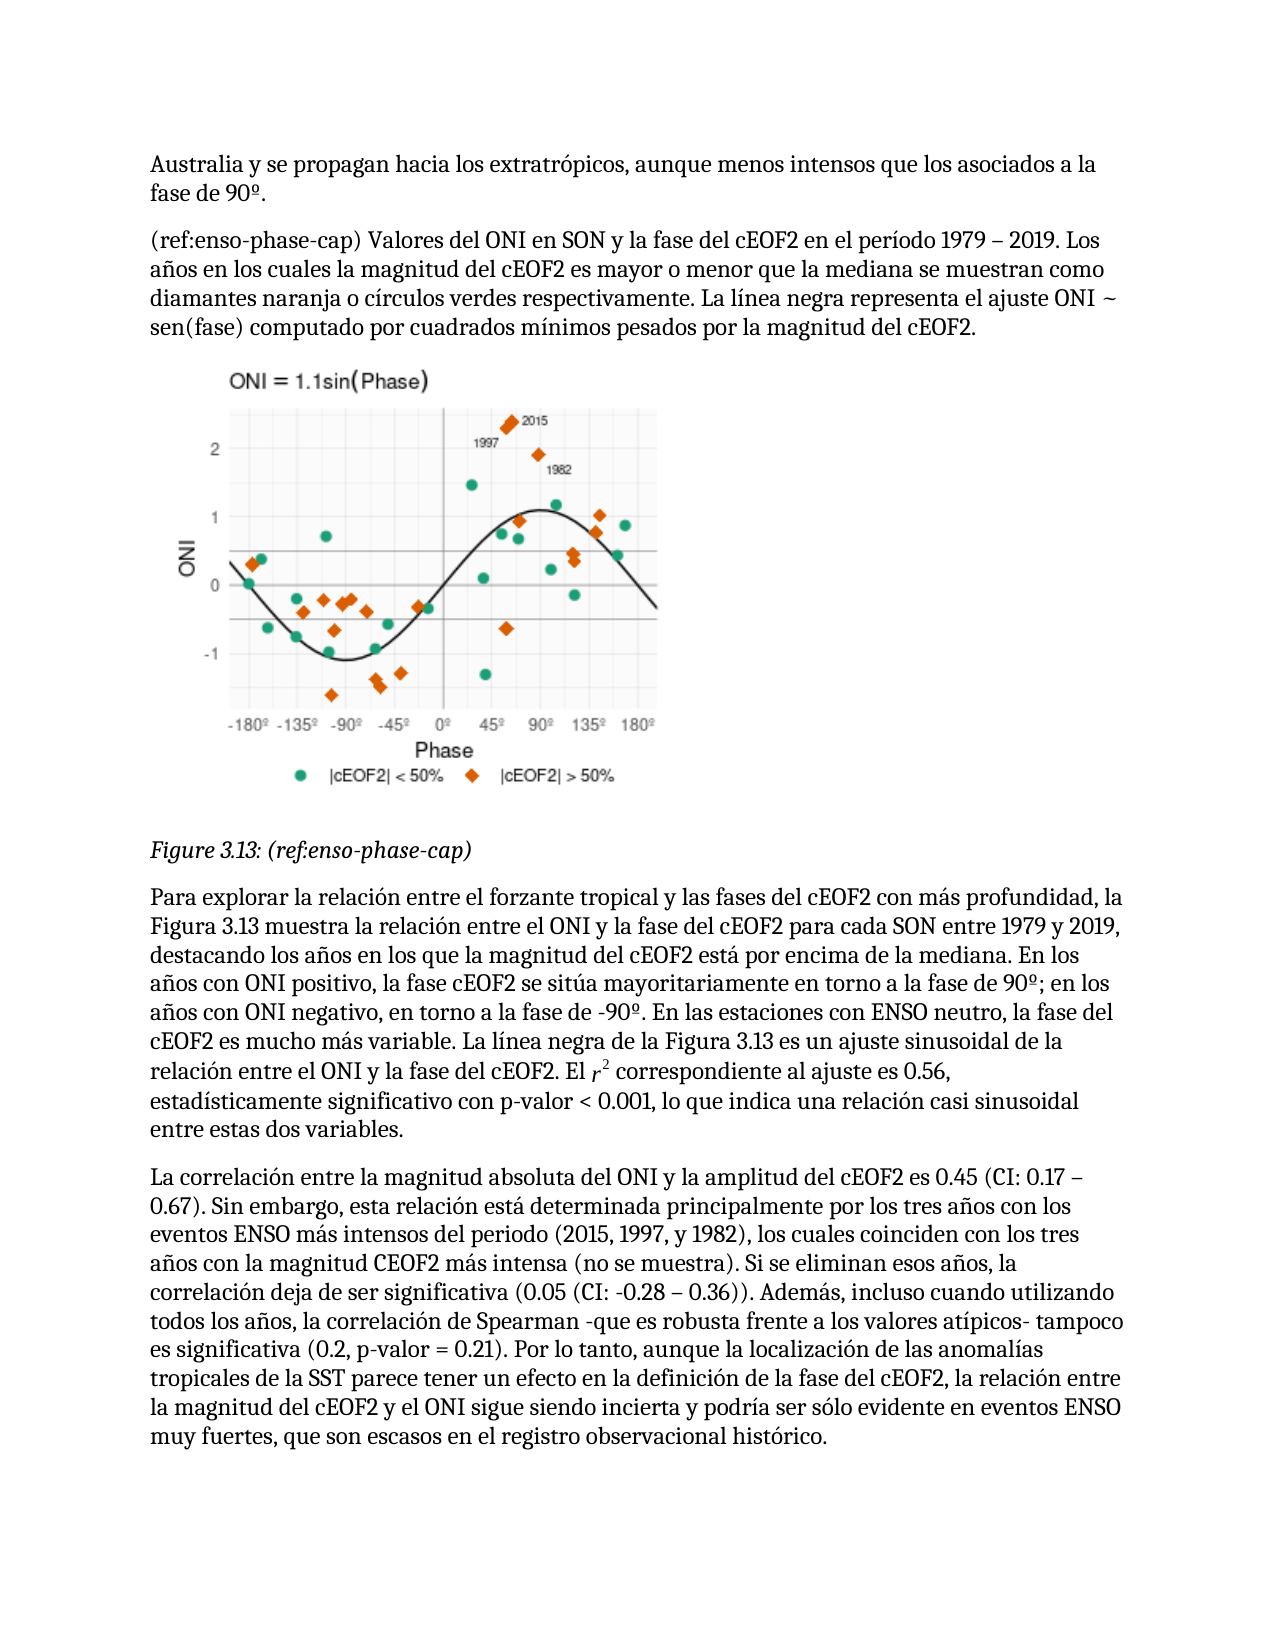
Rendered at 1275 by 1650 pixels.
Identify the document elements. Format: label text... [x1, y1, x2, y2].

picture [168, 360, 668, 815]
text Figure 3.13: (ref:enso-phase-cap) [150, 836, 1125, 864]
text (ref:enso-phase-cap) Valores del ONI en SON y la fase del cEOF2 en el período 1979 – 2019. Los años en los cuales la magnitud del cEOF2 es mayor o menor que la mediana se muestran como diamantes naranja o círculos verdes respectivamente. La línea negra representa el ajuste ONI ~ sen(fase) computado por cuadrados mínimos pesados por la magnitud del cEOF2. [150, 226, 1125, 341]
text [150, 150, 1125, 207]
text Para explorar la relación entre el forzante tropical y las fases del cEOF2 con más profundidad, la Figura 3.13 muestra la relación entre el ONI y la fase del cEOF2 para cada SON entre 1979 y 2019, destacando los años en los que la magnitud del cEOF2 está por encima de la mediana. En los años con ONI positivo, la fase cEOF2 se sitúa mayoritariamente en torno a la fase de 90º; en los años con ONI negativo, en torno a la fase de -90º. En las estaciones con ENSO neutro, la fase del cEOF2 es mucho más variable. La línea negra de la Figura 3.13 es un ajuste sinusoidal de la relación entre el ONI y la fase del cEOF2. El correspondiente al ajuste es 0.56, estadísticamente significativo con p-valor < 0.001, lo que indica una relación casi sinusoidal entre estas dos variables. [150, 883, 1125, 1144]
text La correlación entre la magnitud absoluta del ONI y la amplitud del cEOF2 es 0.45 (CI: 0.17 – 0.67). Sin embargo, esta relación está determinada principalmente por los tres años con los eventos ENSO más intensos del periodo (2015, 1997, y 1982), los cuales coinciden con los tres años con la magnitud CEOF2 más intensa (no se muestra). Si se eliminan esos años, la correlación deja de ser significativa (0.05 (CI: -0.28 – 0.36)). Además, incluso cuando utilizando todos los años, la correlación de Spearman -que es robusta frente a los valores atípicos- tampoco es significativa (0.2, p-valor = 0.21). Por lo tanto, aunque la localización de las anomalías tropicales de la SST parece tener un efecto en la definición de la fase del cEOF2, la relación entre la magnitud del cEOF2 y el ONI sigue siendo incierta y podría ser sólo evidente en eventos ENSO muy fuertes, que son escasos en el registro observacional histórico. [150, 1163, 1125, 1450]
